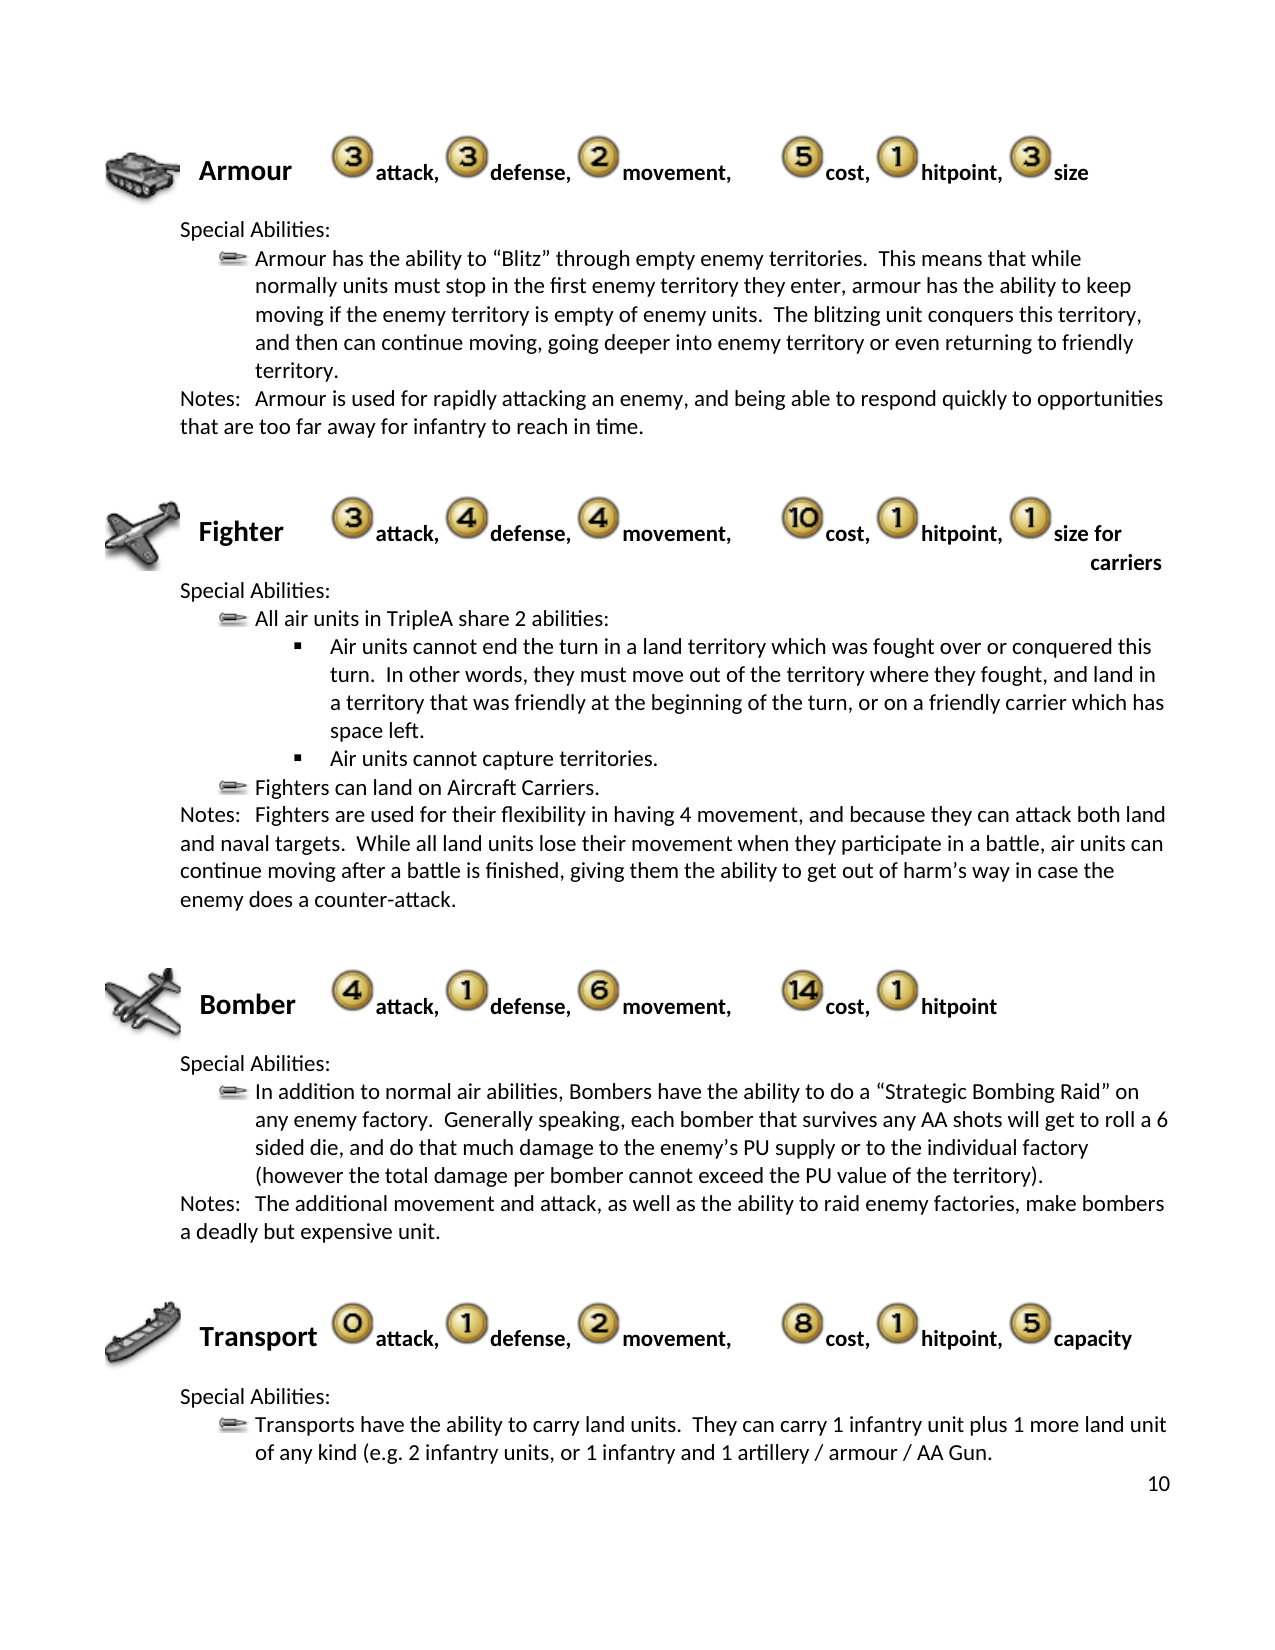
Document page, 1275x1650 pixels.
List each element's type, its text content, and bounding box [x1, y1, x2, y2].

picture [444, 135, 490, 181]
picture [105, 495, 180, 571]
list Fighters can land on Aircraft Carriers. [217, 773, 1170, 801]
picture [875, 135, 921, 181]
picture [780, 1301, 826, 1347]
picture [780, 968, 826, 1014]
text carriers [1005, 548, 1170, 576]
picture [780, 495, 826, 542]
text Notes: Armour is used for rapidly attacking an enemy, and being able to respond quickly to opportunities that are too far away for infantry to reach in time. [180, 384, 1170, 440]
text Transport attack, defense, movement, cost, hitpoint, capacity [181, 1302, 1170, 1354]
text Bomber attack, defense, movement, cost, hitpoint [181, 969, 1170, 1021]
picture [218, 610, 251, 627]
picture [576, 495, 622, 542]
list Transports have the ability to carry land units. They can carry 1 infantry unit plus 1 more land unit of any kind (e.g. 2 infantry units, or 1 infantry and 1 artillery / armour / AA Gun. [217, 1410, 1170, 1466]
picture [1008, 1301, 1054, 1347]
list Air units cannot end the turn in a land territory which was fought over or conquered this turn. In other words, they must move out of the territory where they fought, and land in a territory that was friendly at the beginning of the turn, or on a friendly carrier which has space left. [292, 632, 1170, 744]
picture [105, 135, 180, 210]
picture [218, 778, 251, 795]
picture [330, 495, 376, 542]
text Notes: Fighters are used for their flexibility in having 4 movement, and because they can attack both land and naval targets. While all land units lose their movement when they participate in a battle, air units can continue moving after a battle is finished, giving them the ability to get out of harm’s way in case the enemy does a counter-attack. [180, 801, 1170, 913]
picture [875, 1301, 921, 1347]
text Notes: The additional movement and attack, as well as the ability to raid enemy factories, make bombers a deadly but expensive unit. [180, 1189, 1170, 1246]
picture [576, 968, 622, 1014]
text Fighter attack, defense, movement, cost, hitpoint, size for [180, 496, 1170, 548]
picture [444, 495, 490, 542]
picture [1008, 135, 1054, 181]
list All air units in TripleA share 2 abilities: [217, 604, 1170, 632]
picture [330, 1301, 376, 1347]
picture [576, 135, 622, 181]
picture [218, 1083, 251, 1100]
picture [576, 1301, 622, 1347]
text Armour attack, defense, movement, cost, hitpoint, size [180, 135, 1170, 188]
text Special Abilities: [105, 216, 1170, 244]
text Special Abilities: [105, 576, 1170, 604]
picture [105, 1301, 181, 1378]
text Special Abilities: [105, 1049, 1170, 1077]
picture [105, 968, 181, 1045]
text Special Abilities: [105, 1382, 1170, 1410]
list In addition to normal air abilities, Bombers have the ability to do a “Strategic Bombing Raid” on any enemy factory. Generally speaking, each bomber that survives any AA shots will get to roll a 6 sided die, and do that much damage to the enemy’s PU supply or to the individual factory (however the total damage per bomber cannot exceed the PU value of the territory). [217, 1077, 1170, 1189]
picture [780, 135, 826, 181]
list Air units cannot capture territories. [292, 744, 1170, 773]
picture [330, 135, 376, 181]
picture [218, 249, 251, 266]
picture [444, 968, 490, 1014]
picture [1008, 495, 1054, 542]
picture [875, 495, 921, 542]
picture [875, 968, 921, 1014]
picture [218, 1415, 251, 1433]
list Armour has the ability to “Blitz” through empty enemy territories. This means that while normally units must stop in the first enemy territory they enter, armour has the ability to keep moving if the enemy territory is empty of enemy units. The blitzing unit conquers this territory, and then can continue moving, going deeper into enemy territory or even returning to friendly territory. [217, 244, 1170, 384]
picture [444, 1301, 490, 1347]
picture [330, 968, 376, 1014]
